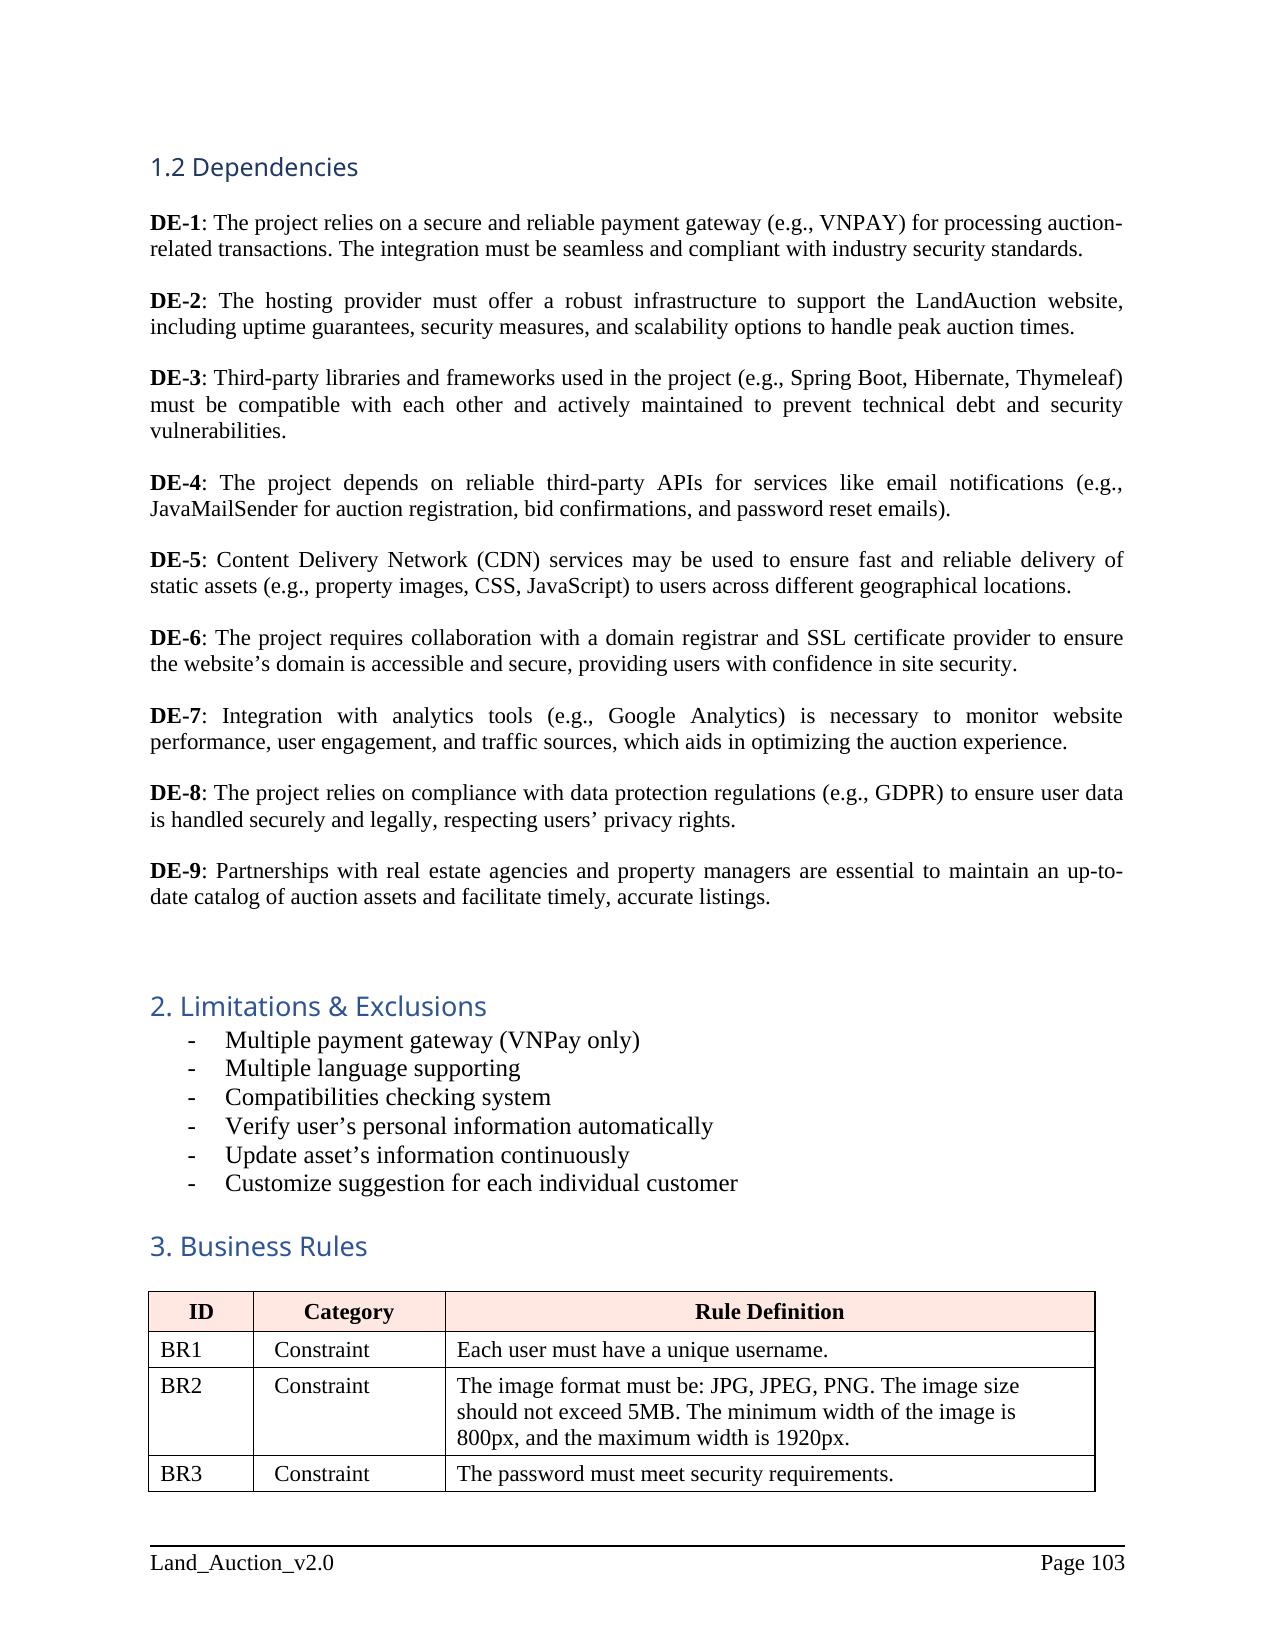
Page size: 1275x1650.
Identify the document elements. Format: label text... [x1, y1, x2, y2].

table_cell BR3 [149, 1456, 253, 1491]
table_cell Each user must have a unique username. [446, 1332, 1094, 1367]
list Customize suggestion for each individual customer [187, 1168, 1125, 1197]
text DE-2: The hosting provider must offer a robust infrastructure to support the LandAuction website, including uptime guarantees, security measures, and scalability options to handle peak auction times. [150, 287, 1125, 339]
table_header ID [149, 1292, 253, 1331]
list Update asset’s information continuously [187, 1140, 1125, 1168]
text DE-9: Partnerships with real estate agencies and property managers are essential to maintain an up-to-date catalog of auction assets and facilitate timely, accurate listings. [150, 857, 1125, 910]
text DE-4: The project depends on reliable third-party APIs for services like email notifications (e.g., JavaMailSender for auction registration, bid confirmations, and password reset emails). [150, 468, 1125, 521]
table_header Category [254, 1292, 445, 1331]
text DE-6: The project requires collaboration with a domain registrar and SSL certificate provider to ensure the website’s domain is accessible and secure, providing users with confidence in site security. [150, 624, 1125, 677]
table_cell Constraint [254, 1456, 445, 1491]
table_cell BR1 [149, 1332, 253, 1367]
list Multiple payment gateway (VNPay only) [187, 1025, 1125, 1053]
table_cell Constraint [254, 1368, 445, 1455]
list Multiple language supporting [187, 1053, 1125, 1082]
subtitle 3. Business Rules [150, 1228, 1125, 1264]
list Verify user’s personal information automatically [187, 1111, 1125, 1140]
subtitle 1.2 Dependencies [150, 150, 1125, 184]
table_cell The password must meet security requirements. [446, 1456, 1094, 1491]
table_header Rule Definition [446, 1292, 1094, 1331]
table_cell Constraint [254, 1332, 445, 1367]
table_cell BR2 [149, 1368, 253, 1455]
text DE-1: The project relies on a secure and reliable payment gateway (e.g., VNPAY) for processing auction-related transactions. The integration must be seamless and compliant with industry security standards. [150, 209, 1125, 262]
text DE-3: Third-party libraries and frameworks used in the project (e.g., Spring Boot, Hibernate, Thymeleaf) must be compatible with each other and actively maintained to prevent technical debt and security vulnerabilities. [150, 364, 1125, 443]
table_cell The image format must be: JPG, JPEG, PNG. The image size should not exceed 5MB. The minimum width of the image is 800px, and the maximum width is 1920px. [446, 1368, 1094, 1455]
text DE-5: Content Delivery Network (CDN) services may be used to ensure fast and reliable delivery of static assets (e.g., property images, CSS, JavaScript) to users across different geographical locations. [150, 546, 1125, 599]
text DE-8: The project relies on compliance with data protection regulations (e.g., GDPR) to ensure user data is handled securely and legally, respecting users’ privacy rights. [150, 779, 1125, 832]
list Compatibilities checking system [187, 1082, 1125, 1111]
text DE-7: Integration with analytics tools (e.g., Google Analytics) is necessary to monitor website performance, user engagement, and traffic sources, which aids in optimizing the auction experience. [150, 702, 1125, 754]
subtitle 2. Limitations & Exclusions [150, 988, 1125, 1025]
